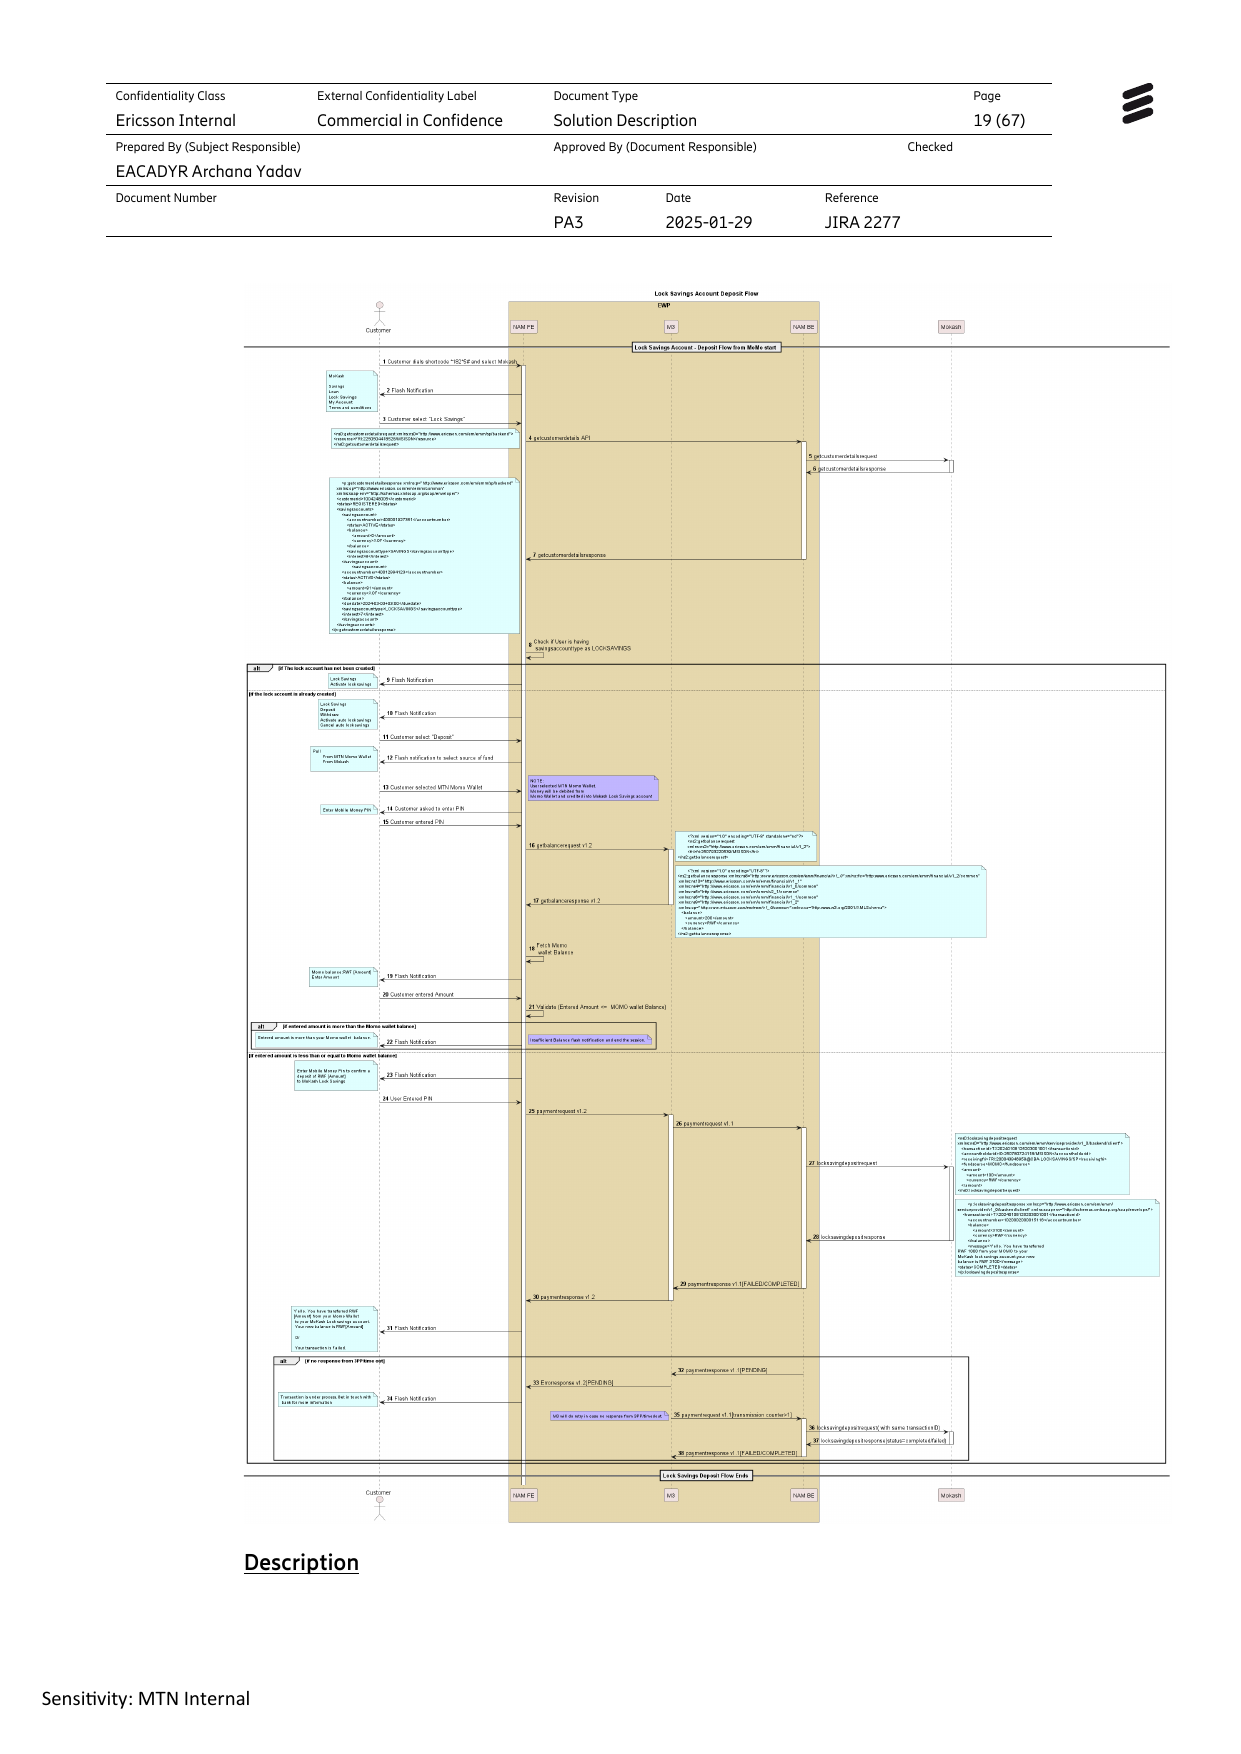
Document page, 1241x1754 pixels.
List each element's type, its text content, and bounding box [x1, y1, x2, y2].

picture [243, 283, 1172, 1524]
text Description [244, 1549, 1172, 1576]
